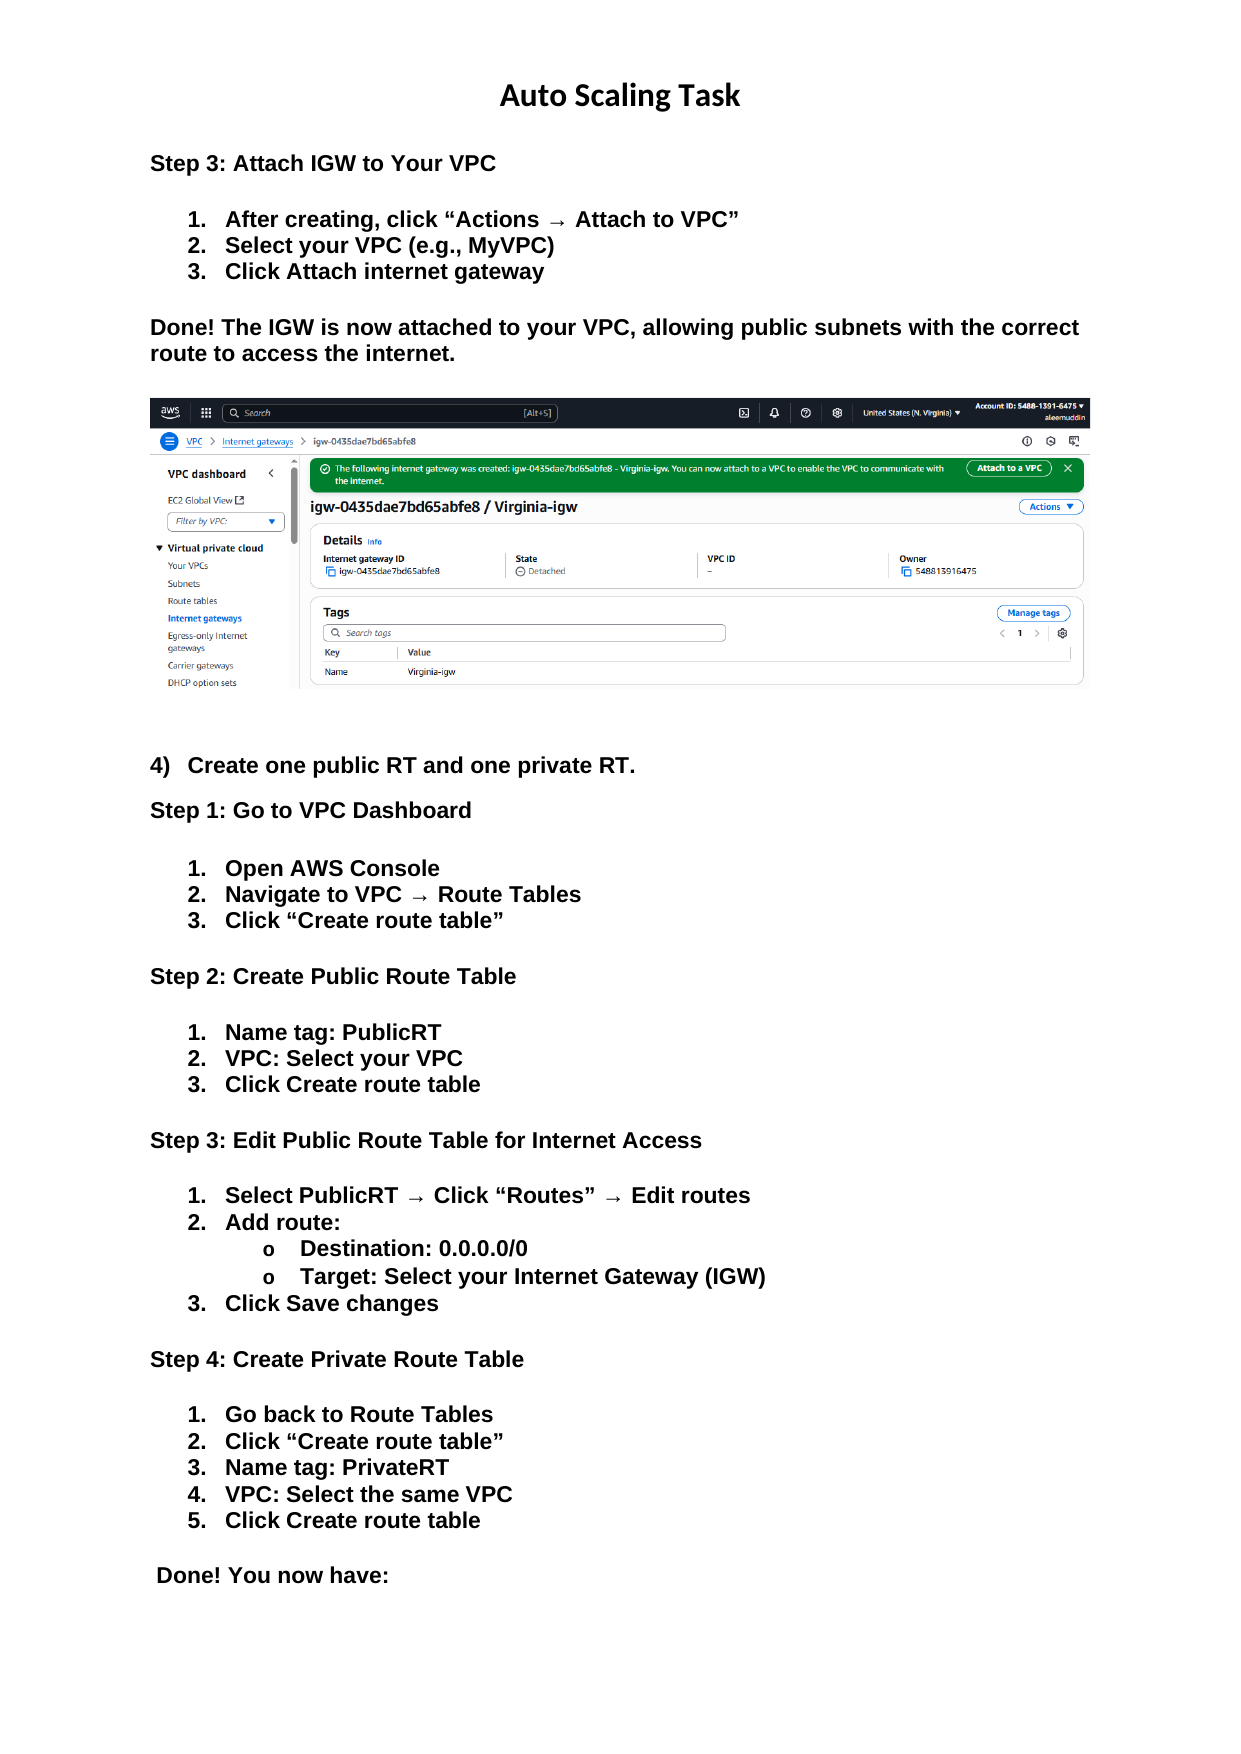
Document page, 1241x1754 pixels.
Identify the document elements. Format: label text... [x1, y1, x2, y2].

text Step 3: Attach IGW to Your VPC [150, 150, 1090, 176]
text Done! You now have: [150, 1562, 1090, 1589]
list VPC: Select the same VPC [187, 1481, 1090, 1507]
list Destination: 0.0.0.0/0 [262, 1235, 1090, 1263]
text Step 1: Go to VPC Dashboard [150, 797, 1090, 823]
list Open AWS Console [187, 855, 1090, 881]
list Click “Create route table” [187, 1428, 1090, 1454]
list Click Create route table [187, 1071, 1090, 1098]
list Click Save changes [187, 1290, 1090, 1317]
list Target: Select your Internet Gateway (IGW) [262, 1263, 1090, 1290]
list Create one public RT and one private RT. [150, 752, 1090, 778]
text Done! The IGW is now attached to your VPC, allowing public subnets with the correct route to access the internet. [150, 314, 1090, 366]
list Click Create route table [187, 1507, 1090, 1533]
text Step 4: Create Private Route Table [150, 1346, 1090, 1372]
list VPC: Select your VPC [187, 1045, 1090, 1071]
text Step 3: Edit Public Route Table for Internet Access [150, 1127, 1090, 1153]
list Select PublicRT → Click “Routes” → Edit routes [187, 1182, 1090, 1209]
list Name tag: PrivateRT [187, 1454, 1090, 1481]
list Add route: [187, 1209, 1090, 1235]
list Click “Create route table” [187, 907, 1090, 934]
list Name tag: PublicRT [187, 1018, 1090, 1045]
picture [150, 395, 1091, 689]
list Go back to Route Tables [187, 1401, 1090, 1428]
list Navigate to VPC → Route Tables [187, 881, 1090, 907]
list After creating, click “Actions → Attach to VPC” [187, 206, 1090, 232]
text Step 2: Create Public Route Table [150, 963, 1090, 989]
list Click Attach internet gateway [187, 258, 1090, 284]
list Select your VPC (e.g., MyVPC) [187, 232, 1090, 258]
